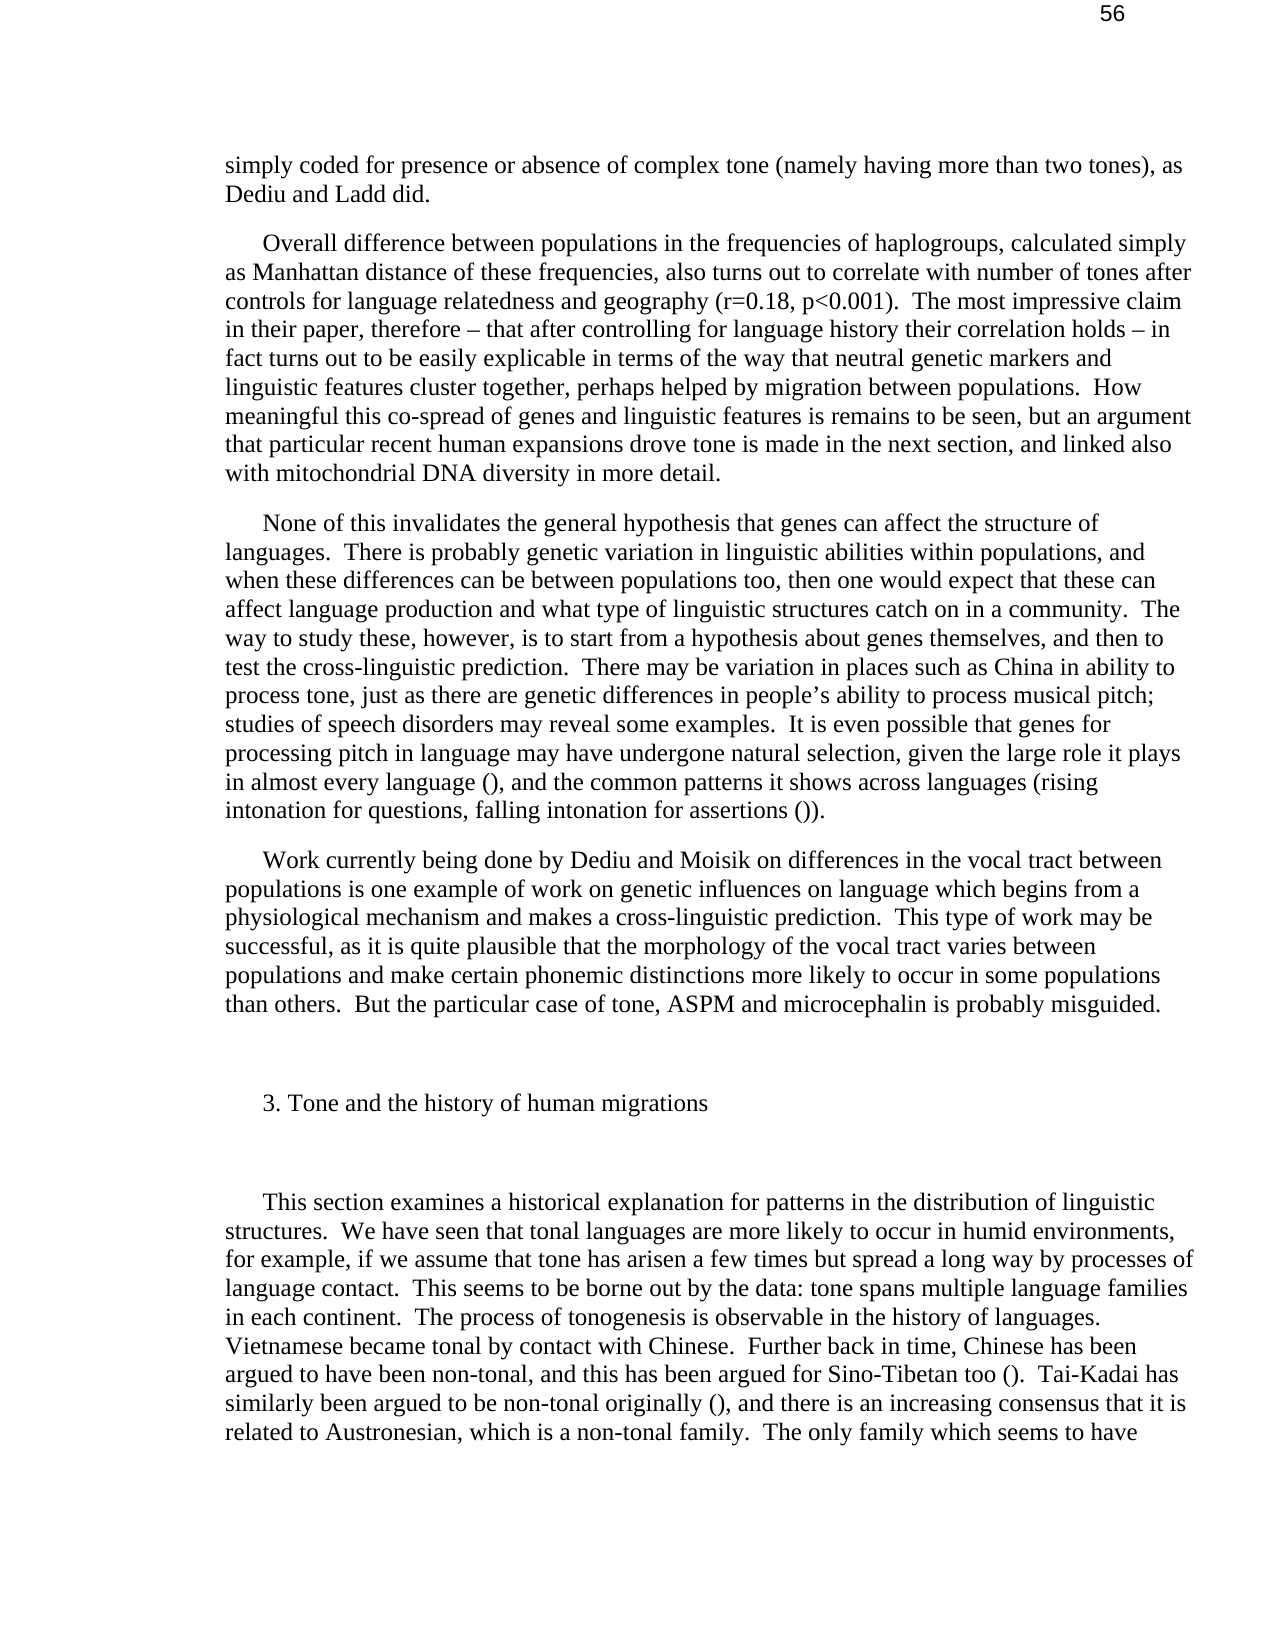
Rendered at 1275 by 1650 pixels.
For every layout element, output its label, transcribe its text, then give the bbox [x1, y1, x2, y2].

text 3. Tone and the history of human migrations [225, 1088, 1200, 1117]
text Work currently being done by Dediu and Moisik on differences in the vocal tract between populations is one example of work on genetic influences on language which begins from a physiological mechanism and makes a cross-linguistic prediction. This type of work may be successful, as it is quite plausible that the morphology of the vocal tract varies between populations and make certain phonemic distinctions more likely to occur in some populations than others. But the particular case of tone, ASPM and microcephalin is probably misguided. [225, 845, 1200, 1017]
text None of this invalidates the general hypothesis that genes can affect the structure of languages. There is probably genetic variation in linguistic abilities within populations, and when these differences can be between populations too, then one would expect that these can affect language production and what type of linguistic structures catch on in a community. The way to study these, however, is to start from a hypothesis about genes themselves, and then to test the cross-linguistic prediction. There may be variation in places such as China in ability to process tone, just as there are genetic differences in people’s ability to process musical pitch; studies of speech disorders may reveal some examples. It is even possible that genes for processing pitch in language may have undergone natural selection, given the large role it plays in almost every language (), and the common patterns it shows across languages (rising intonation for questions, falling intonation for assertions ()). [225, 508, 1200, 824]
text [225, 150, 1200, 207]
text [225, 1187, 1200, 1446]
text Overall difference between populations in the frequencies of haplogroups, calculated simply as Manhattan distance of these frequencies, also turns out to correlate with number of tones after controls for language relatedness and geography (r=0.18, p<0.001). The most impressive claim in their paper, therefore – that after controlling for language history their correlation holds – in fact turns out to be easily explicable in terms of the way that neutral genetic markers and linguistic features cluster together, perhaps helped by migration between populations. How meaningful this co-spread of genes and linguistic features is remains to be seen, but an argument that particular recent human expansions drove tone is made in the next section, and linked also with mitochondrial DNA diversity in more detail. [225, 228, 1200, 487]
